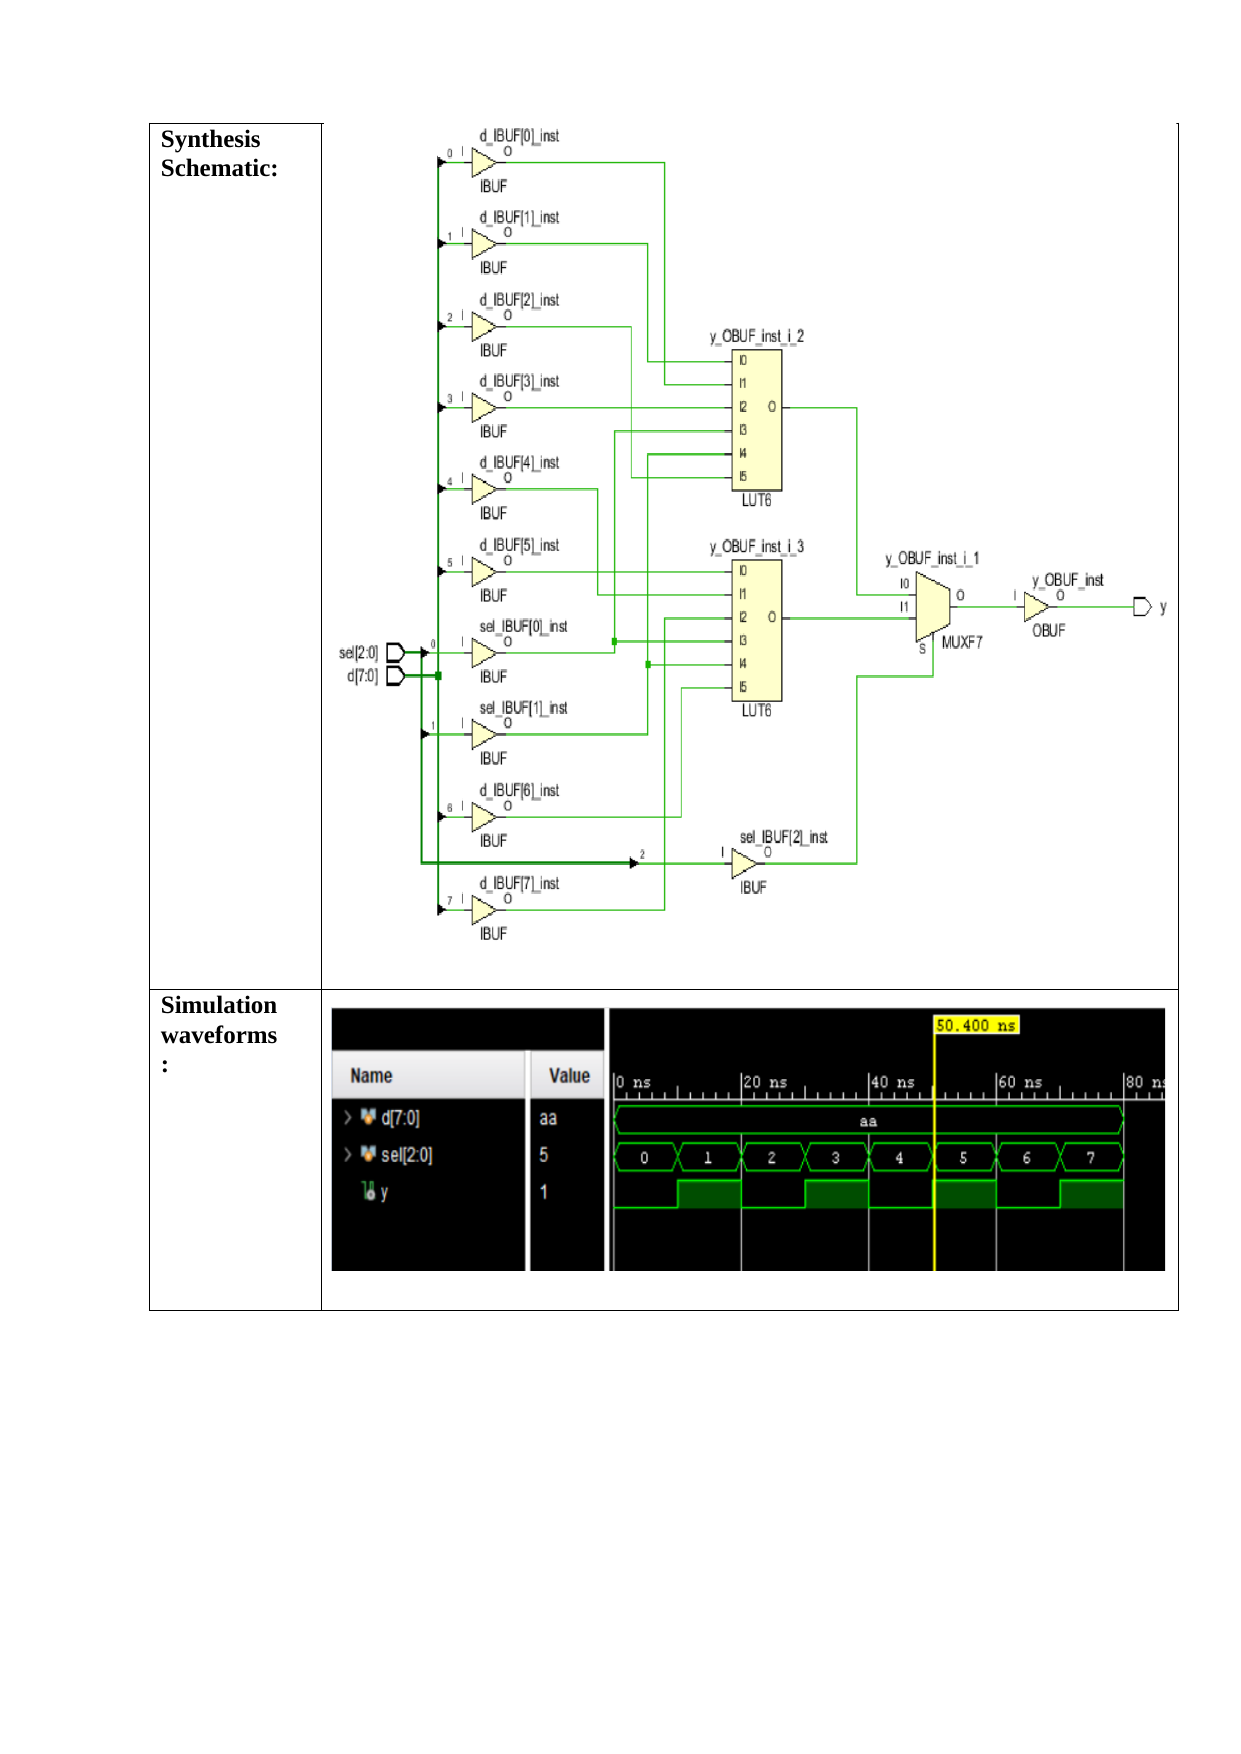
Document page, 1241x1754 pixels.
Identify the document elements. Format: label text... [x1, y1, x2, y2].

table_cell Simulation waveforms: [150, 990, 321, 1309]
table_cell [322, 990, 1178, 1309]
picture [330, 1007, 1165, 1269]
table_cell [322, 124, 1178, 989]
table_cell Synthesis Schematic: [150, 124, 321, 989]
picture [323, 123, 1176, 948]
